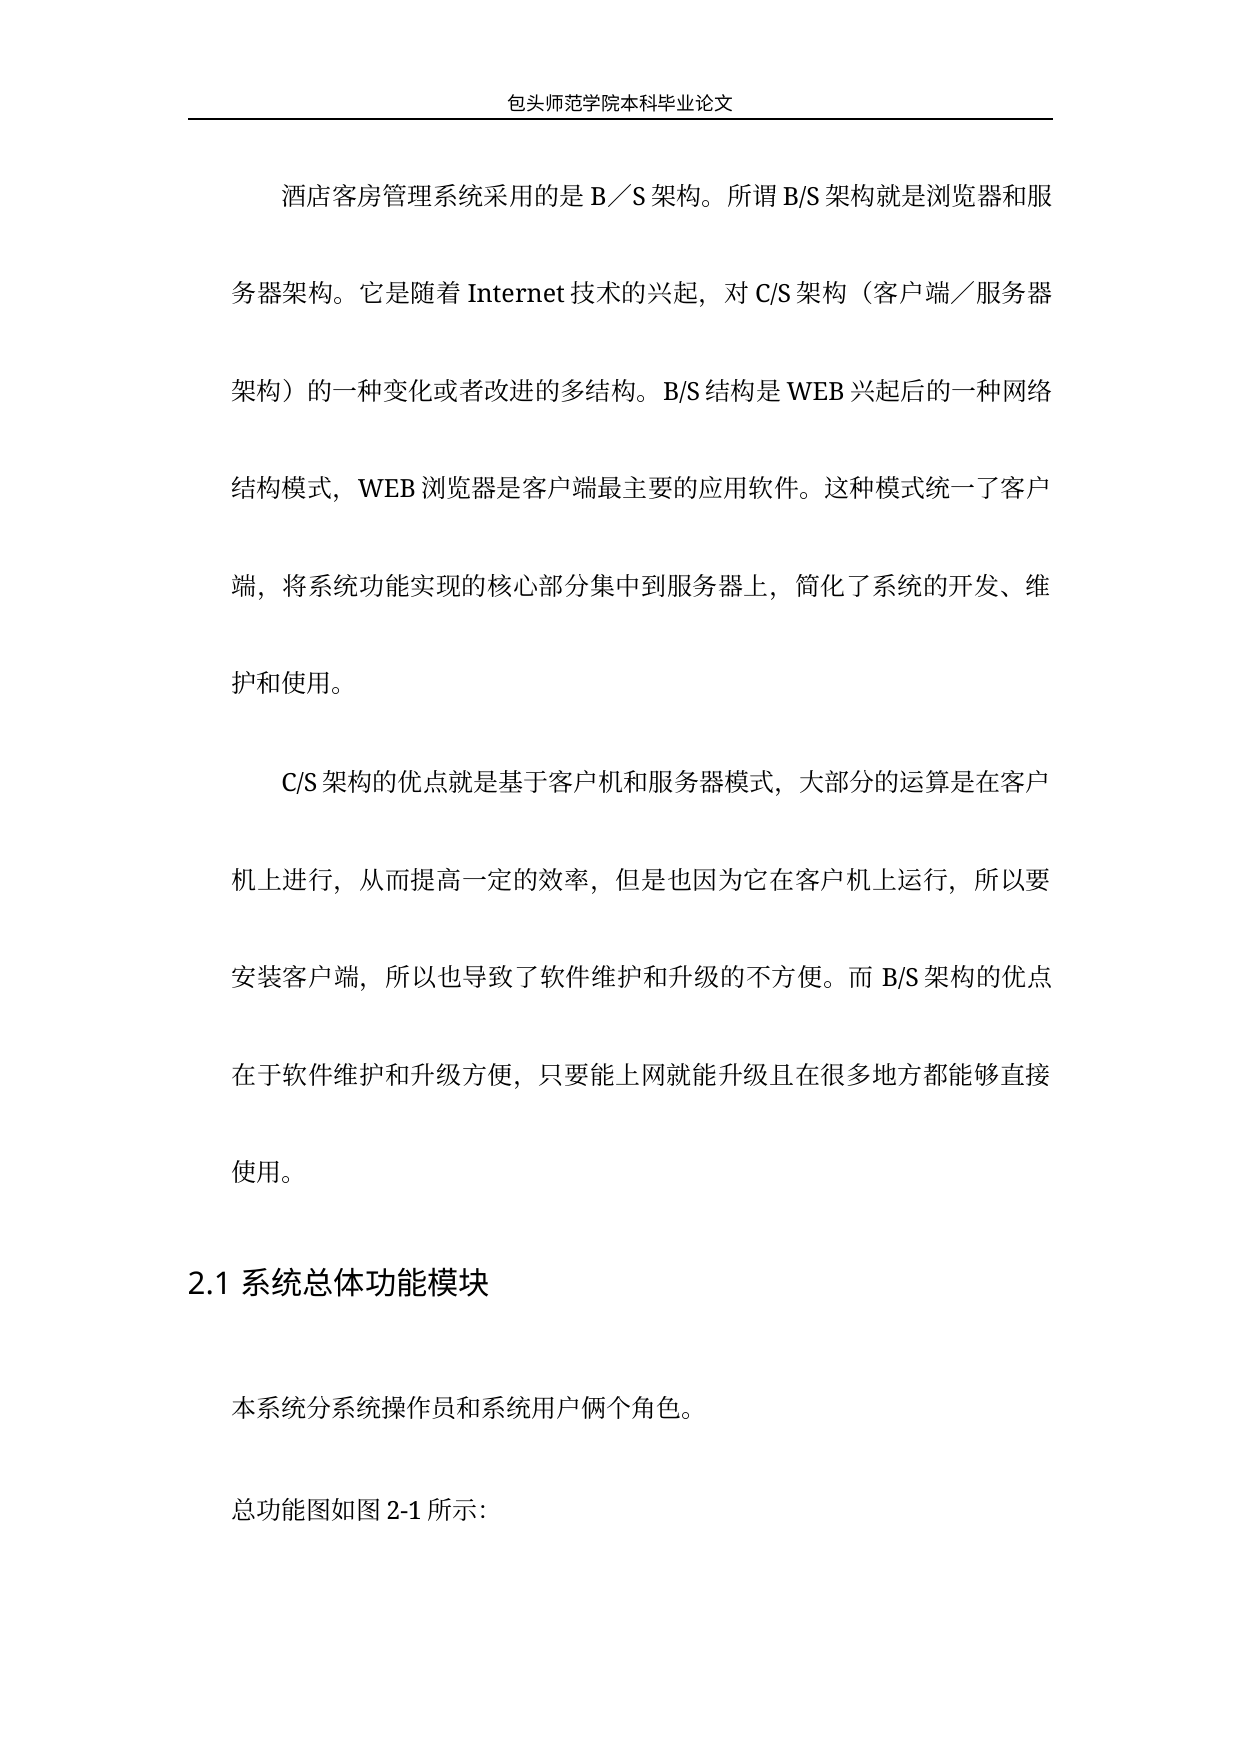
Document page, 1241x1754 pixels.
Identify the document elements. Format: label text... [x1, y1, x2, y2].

text 本系统分系统操作员和系统用户俩个角色。 [187, 1374, 1053, 1439]
text 总功能图如图2-1所示： [187, 1476, 1053, 1541]
text C/S架构的优点就是基于客户机和服务器模式，大部分的运算是在客户机上进行，从而提高一定的效率，但是也因为它在客户机上运行，所以要安装客户端，所以也导致了软件维护和升级的不方便。而B/S架构的优点在于软件维护和升级方便，只要能上网就能升级且在很多地方都能够直接使用。 [231, 749, 1053, 1204]
text 酒店客房管理系统采用的是B／S架构。所谓B/S架构就是浏览器和服务器架构。它是随着Internet技术的兴起，对C/S架构（客户端／服务器架构）的一种变化或者改进的多结构。B/S结构是WEB兴起后的一种网络结构模式，WEB浏览器是客户端最主要的应用软件。这种模式统一了客户端，将系统功能实现的核心部分集中到服务器上，简化了系统的开发、维护和使用。 [231, 162, 1053, 714]
subtitle 2.1 系统总体功能模块 [187, 1249, 1053, 1314]
